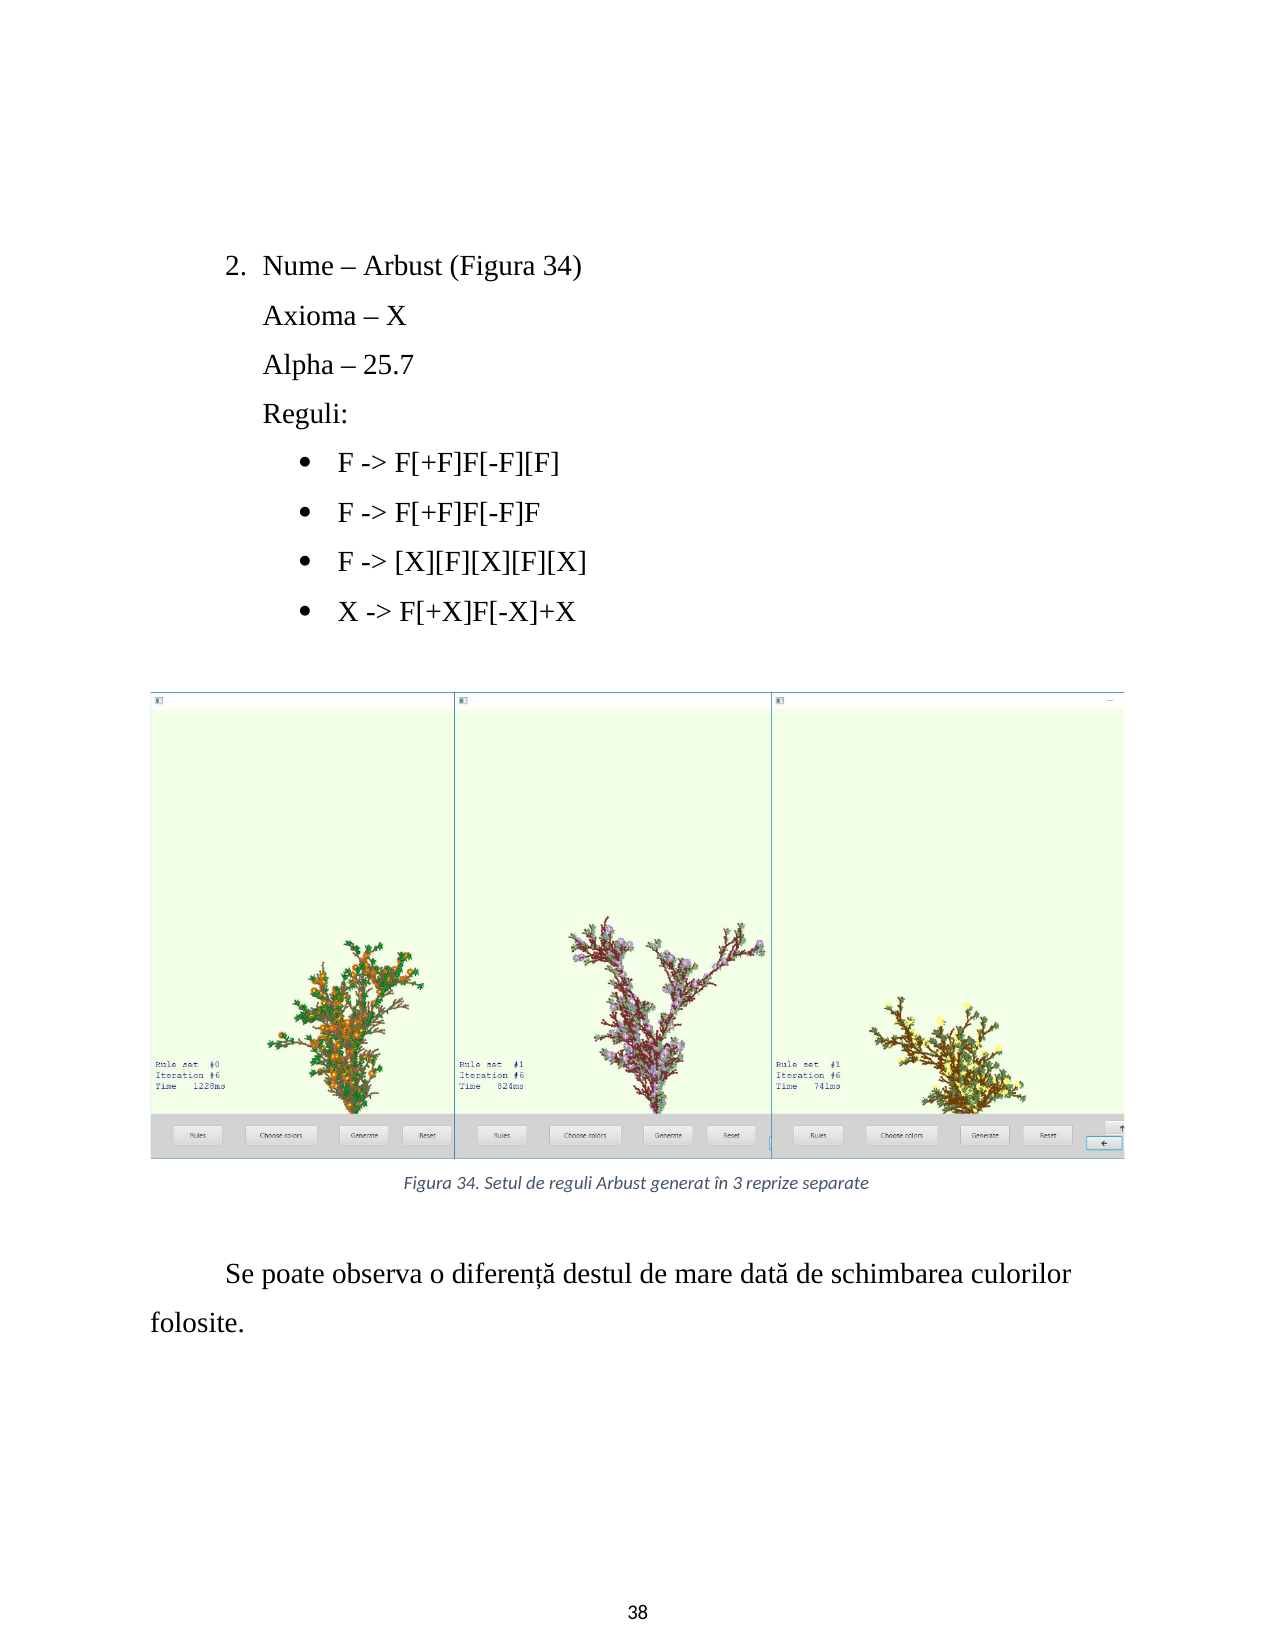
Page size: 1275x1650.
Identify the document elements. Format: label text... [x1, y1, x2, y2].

list Alpha – 25.7 [262, 347, 1125, 381]
list F -> [X][F][X][F][X] [300, 544, 1125, 578]
list Reguli: [262, 396, 1125, 430]
list F -> F[+F]F[-F][F] [300, 446, 1125, 479]
text Se poate observa o diferență destul de mare dată de schimbarea culorilor folosite. [150, 1256, 1125, 1339]
list F -> F[+F]F[-F]F [300, 495, 1125, 529]
list Axioma – X [262, 298, 1125, 331]
text Figura 34. Setul de reguli Arbust generat în 3 reprize separate [150, 1171, 1125, 1194]
list Nume – Arbust (Figura 19) [225, 248, 1125, 282]
list X -> F[+X]F[-X]+X [300, 594, 1125, 627]
picture [150, 692, 1125, 1159]
